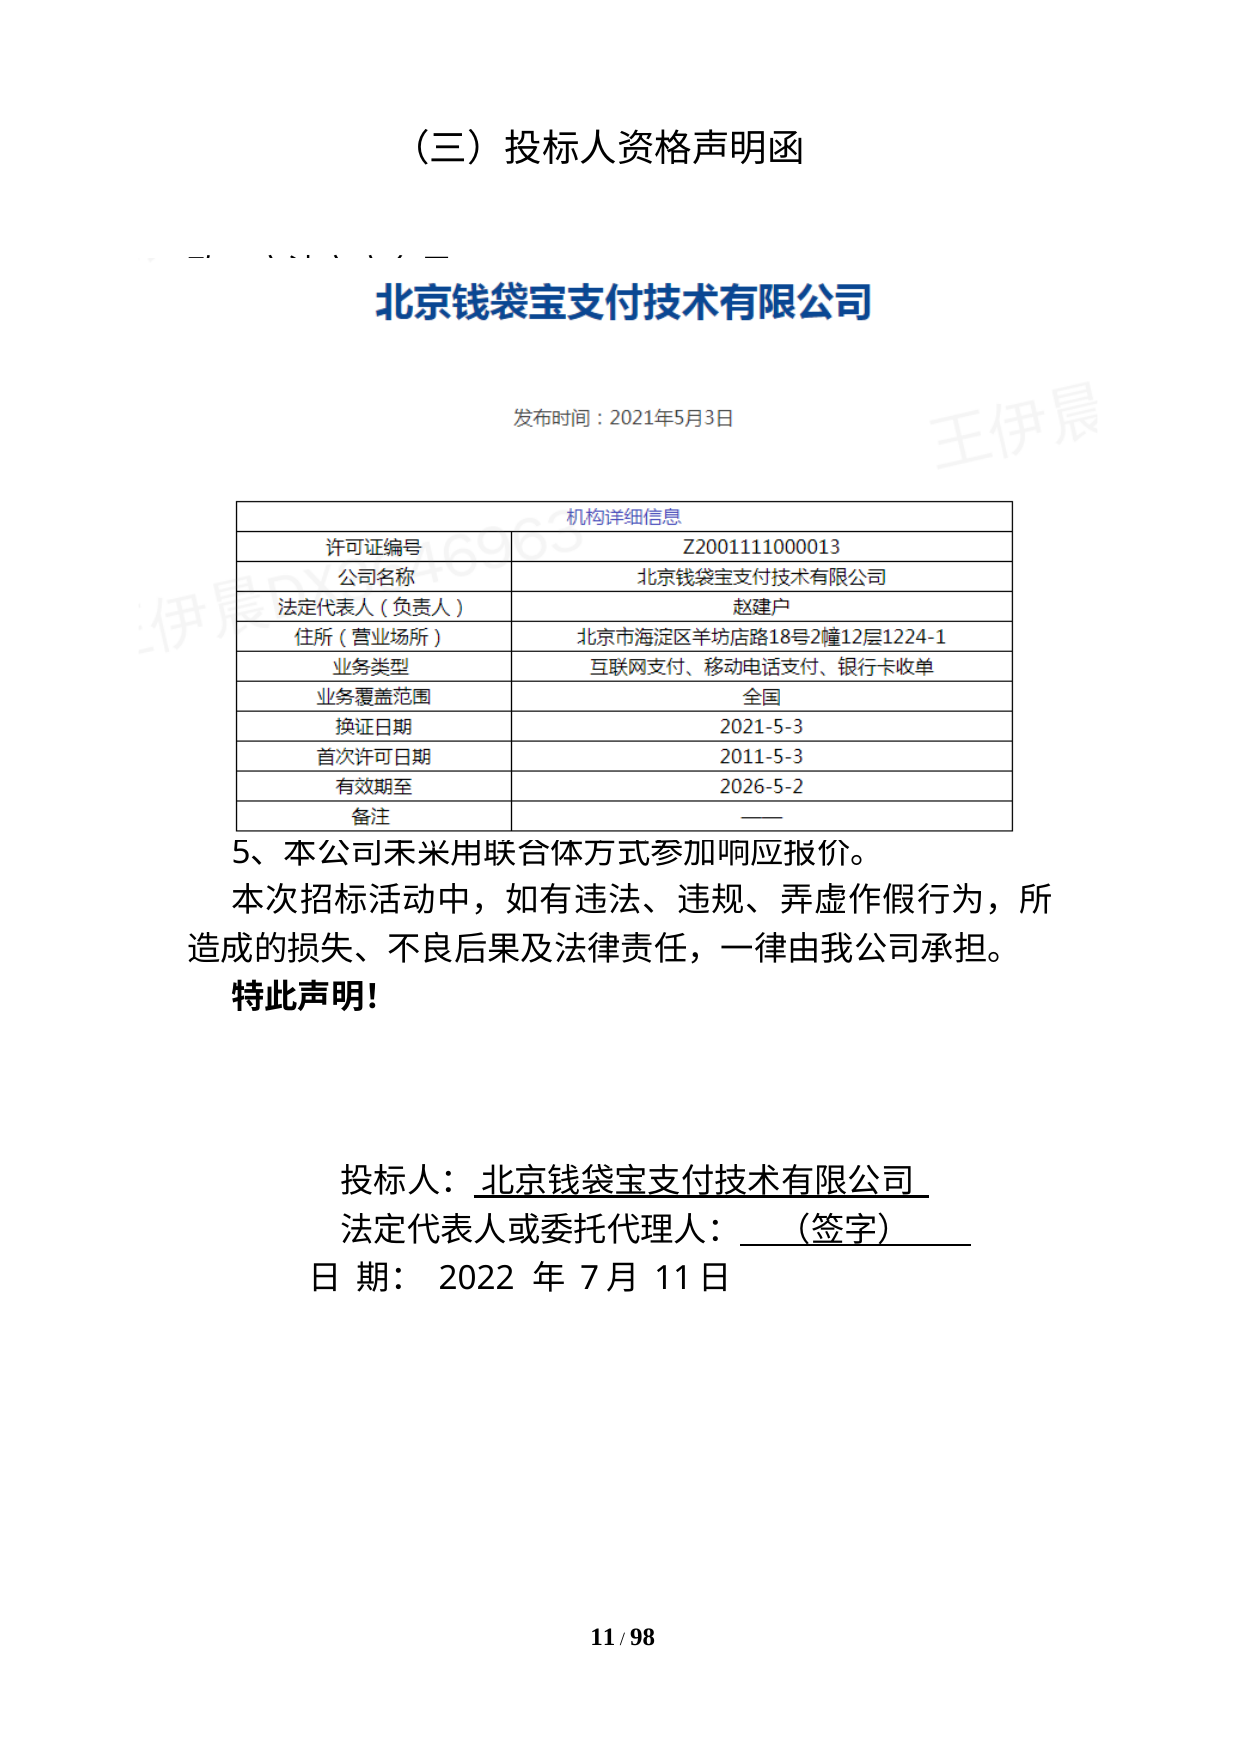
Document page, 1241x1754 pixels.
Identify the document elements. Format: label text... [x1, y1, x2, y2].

text 投标人： 北京钱袋宝支付技术有限公司 [187, 1154, 1053, 1202]
text （三）投标人资格声明函 [143, 118, 1053, 173]
text 致：宁波市商务局 [187, 244, 1053, 258]
text 特此声明！ [187, 969, 1053, 1018]
text 法定代表人或委托代理人： （签字） [187, 1202, 1053, 1251]
text 5、本公司未采用联合体方式参加响应报价。 [187, 840, 1053, 873]
text 本次招标活动中，如有违法、违规、弄虚作假行为，所造成的损失、不良后果及法律责任，一律由我公司承担。 [187, 873, 1053, 969]
picture [138, 258, 1098, 840]
text 日 期： 2022 年 7月 11日 [187, 1251, 1053, 1299]
